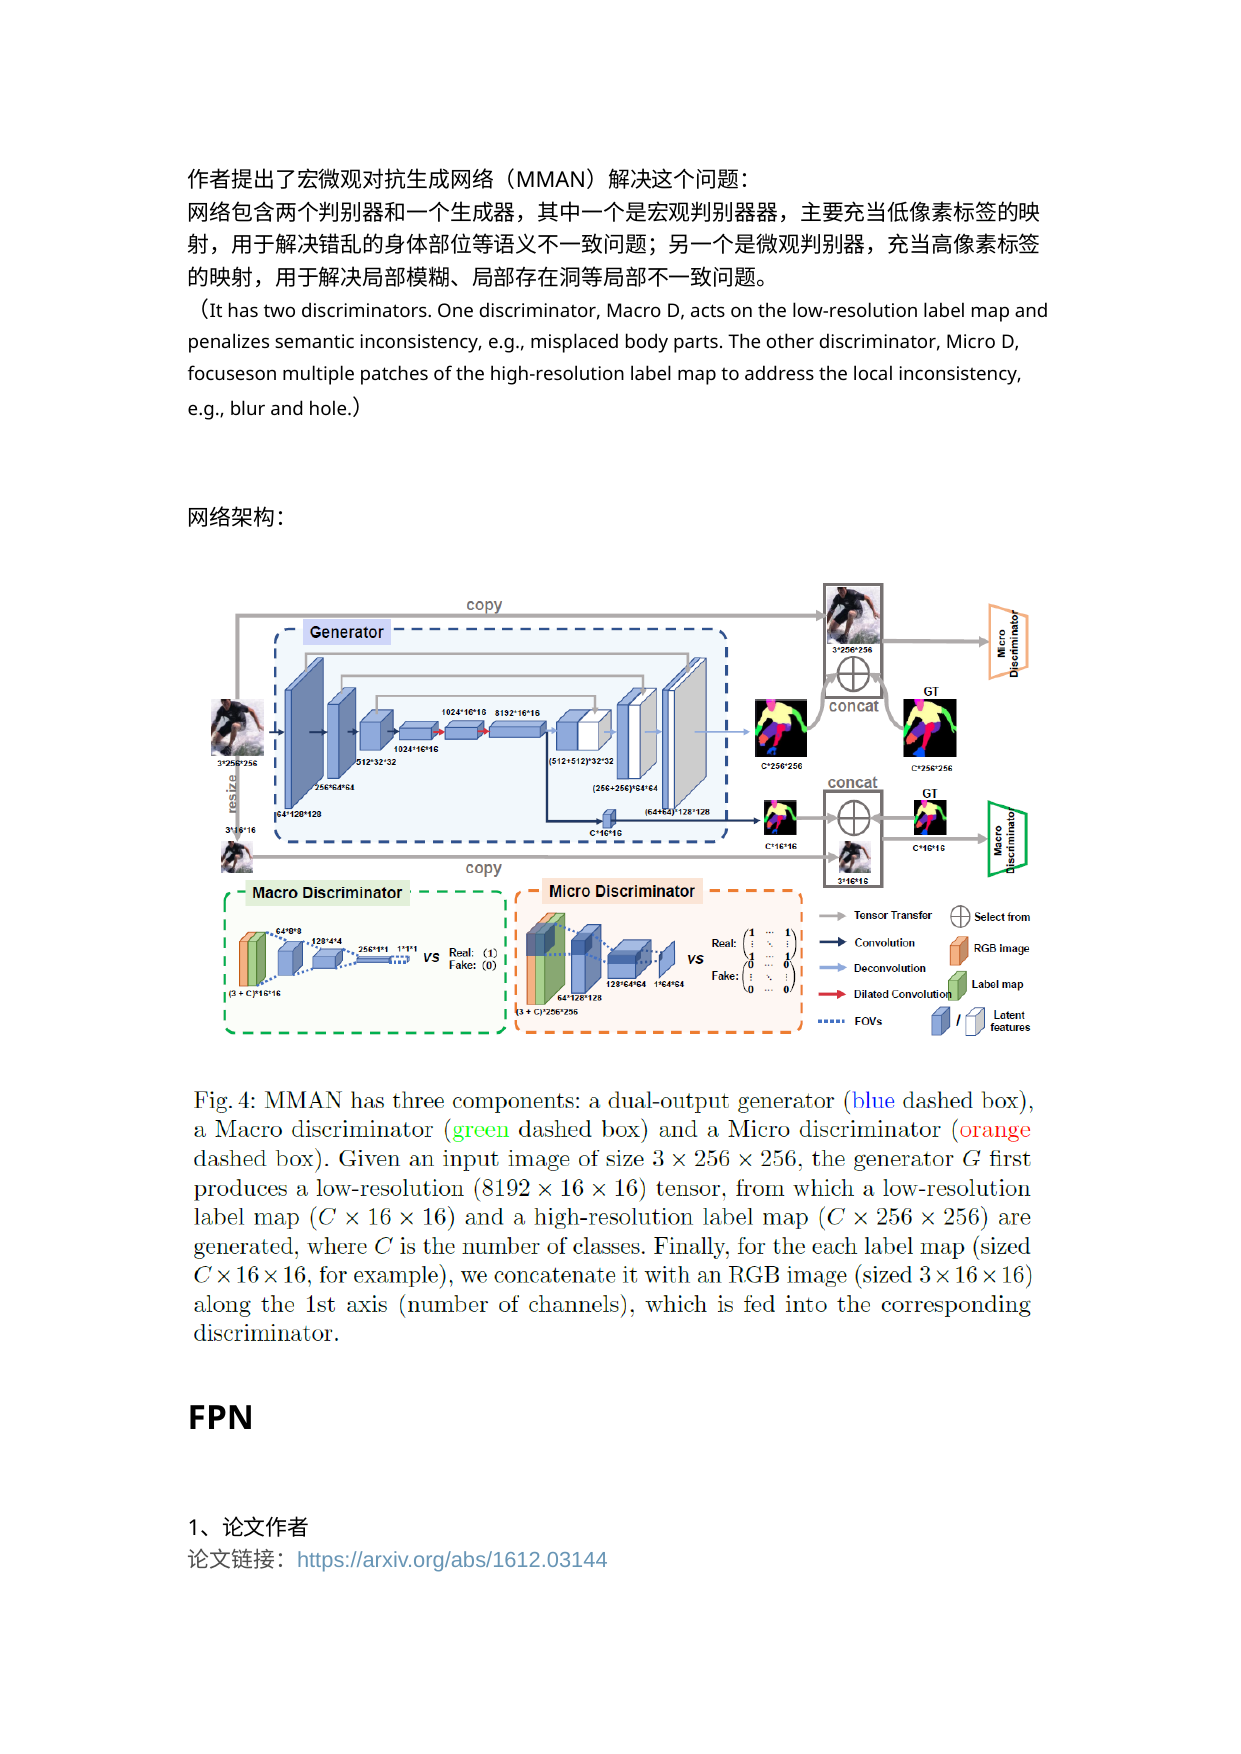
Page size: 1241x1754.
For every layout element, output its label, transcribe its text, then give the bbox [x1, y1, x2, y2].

subtitle FPN [187, 1384, 1053, 1449]
text （It has two discriminators. One discriminator, Macro D, acts on the low-resolution label map and penalizes semantic inconsistency, e.g., misplaced body parts. The other discriminator, Micro D, focuseson multiple patches of the high-resolution label map to address the local inconsistency, e.g., blur and hole.） [187, 292, 1053, 422]
text 作者提出了宏微观对抗生成网络（MMAN）解决这个问题： [187, 162, 1053, 194]
picture [187, 1076, 1053, 1345]
text 网络包含两个判别器和一个生成器，其中一个是宏观判别器器，主要充当低像素标签的映射，用于解决错乱的身体部位等语义不一致问题；另一个是微观判别器，充当高像素标签的映射，用于解决局部模糊、局部存在洞等局部不一致问题。 [187, 194, 1053, 292]
text 网络架构： [187, 499, 1053, 532]
text 论文链接：https://arxiv.org/abs/1612.03144 [297, 1542, 1053, 1574]
picture [187, 560, 1053, 1049]
text 1、论文作者 [187, 1509, 1053, 1542]
